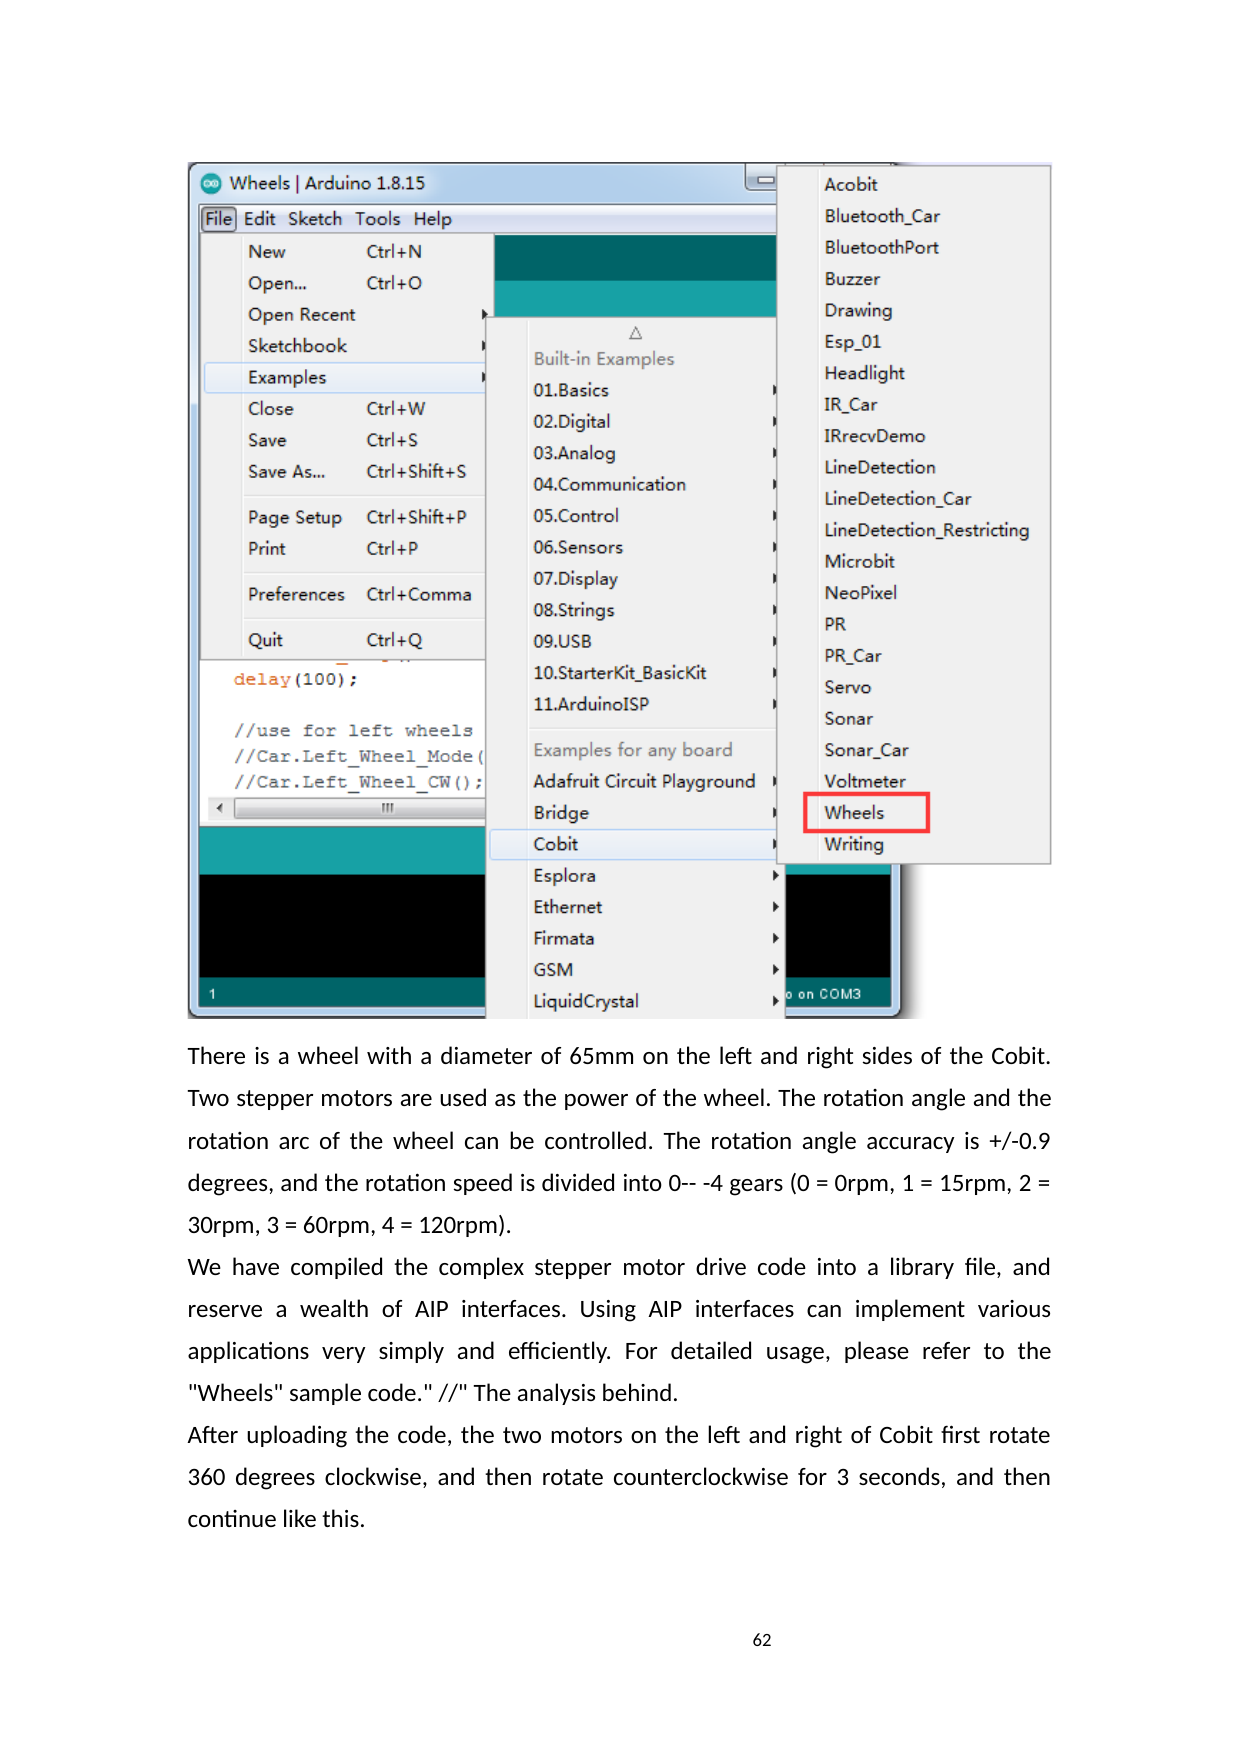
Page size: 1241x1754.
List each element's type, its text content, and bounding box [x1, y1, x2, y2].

text After uploading the code, the two motors on the left and right of Cobit first rotate 360 degrees clockwise, and then rotate counterclockwise for 3 seconds, and then continue like this. [187, 1418, 1053, 1535]
text We have compiled the complex stepper motor drive code into a library file, and reserve a wealth of AIP interfaces. Using AIP interfaces can implement various applications very simply and efficiently. For detailed usage, please refer to the "Wheels" sample code." //" The analysis behind. [187, 1250, 1053, 1409]
picture [187, 162, 1053, 1019]
text There is a wheel with a diameter of 65mm on the left and right sides of the Cobit. Two stepper motors are used as the power of the wheel. The rotation angle and the rotation arc of the wheel can be controlled. The rotation angle accuracy is +/-0.9 degrees, and the rotation speed is divided into 0-- -4 gears (0 = 0rpm, 1 = 15rpm, 2 = 30rpm, 3 = 60rpm, 4 = 120rpm). [187, 1039, 1053, 1241]
